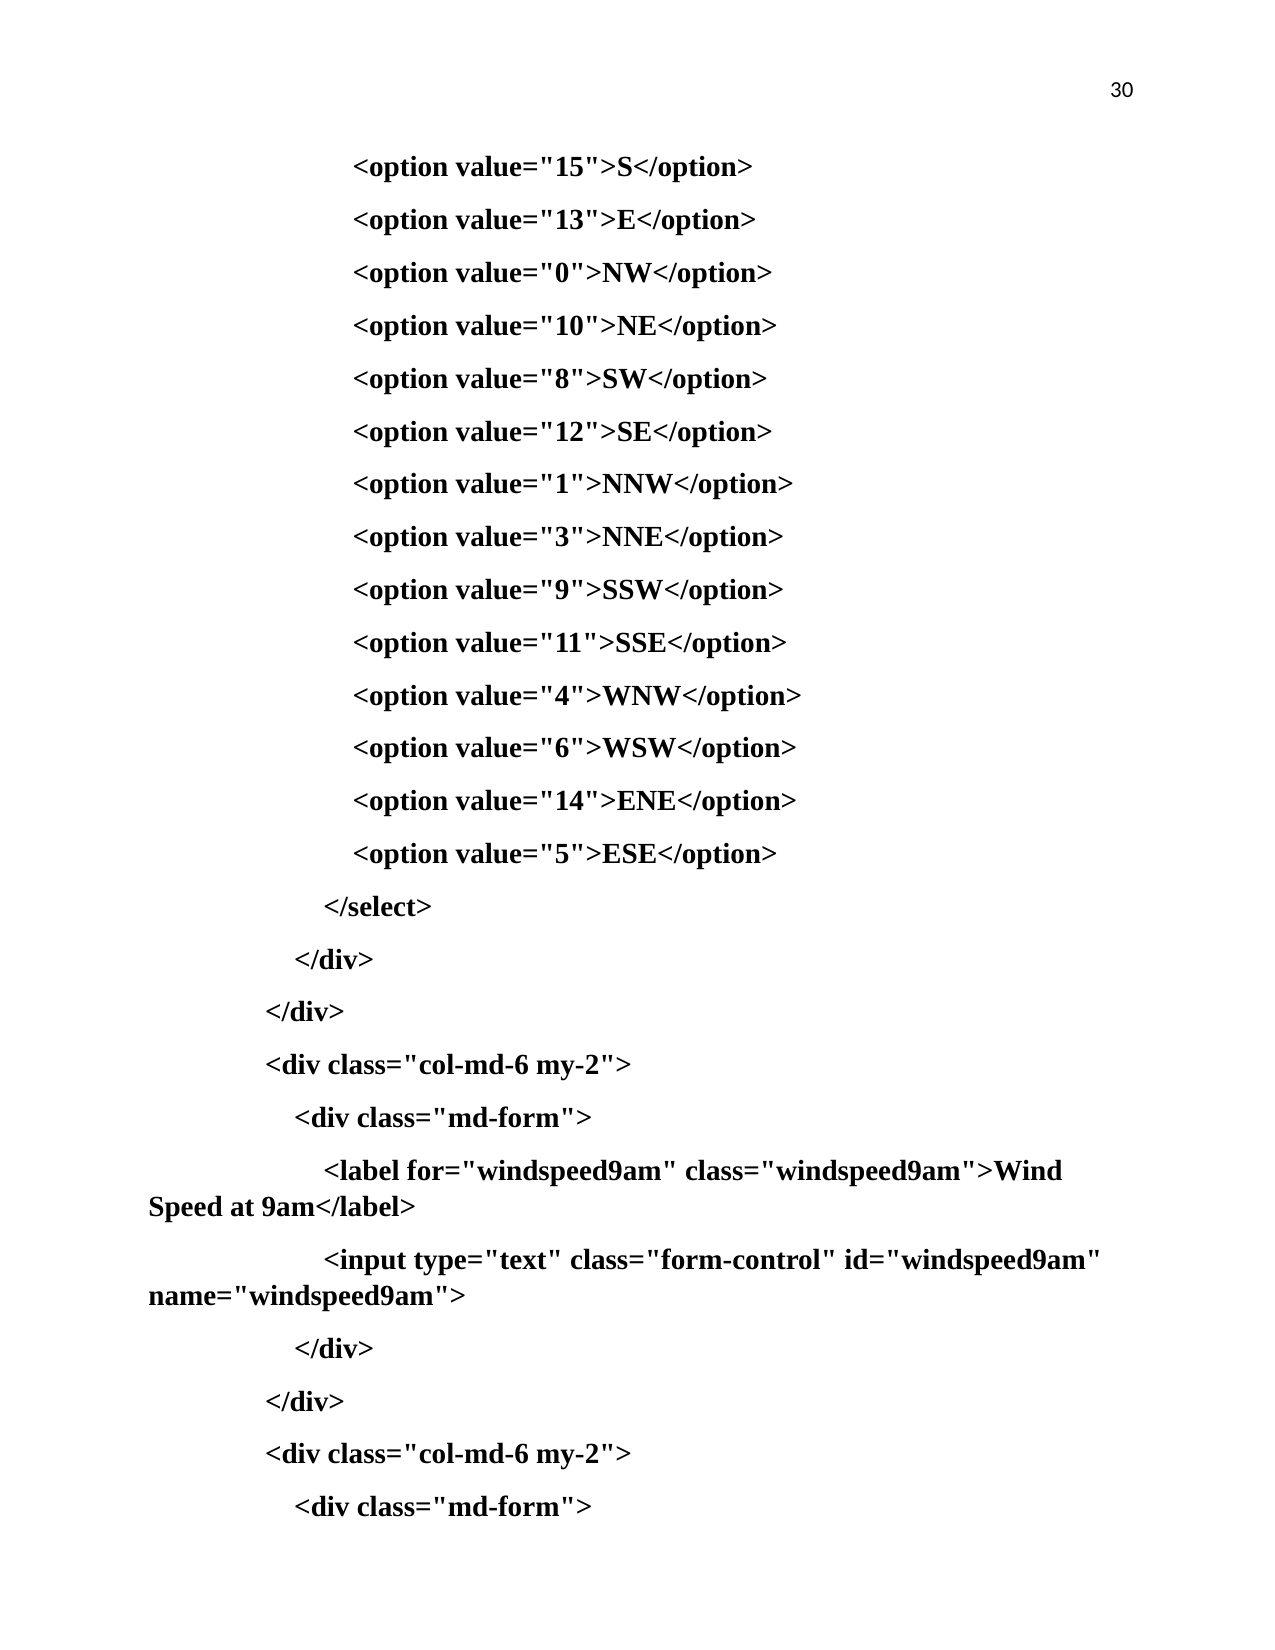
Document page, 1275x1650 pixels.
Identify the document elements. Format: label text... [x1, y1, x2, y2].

text <div class="md-form"> [148, 1100, 1133, 1134]
text <option value="10">NE</option> [148, 308, 1133, 342]
text <div class="col-md-6 my-2"> [148, 1437, 1133, 1470]
text <input type="text" class="form-control" id="windspeed9am" name="windspeed9am"> [148, 1242, 1133, 1312]
text </div> [148, 1331, 1133, 1364]
text <div class="md-form"> [148, 1489, 1133, 1523]
text </div> [148, 1384, 1133, 1417]
text <option value="8">SW</option> [148, 361, 1133, 394]
text <option value="12">SE</option> [148, 414, 1133, 447]
text <option value="11">SSE</option> [148, 625, 1133, 658]
text <option value="9">SSW</option> [148, 572, 1133, 606]
text <option value="4">WNW</option> [148, 678, 1133, 711]
text <option value="1">NNW</option> [148, 466, 1133, 500]
text </div> [148, 994, 1133, 1028]
text <option value="6">WSW</option> [148, 731, 1133, 764]
text <option value="3">NNE</option> [148, 519, 1133, 553]
text <option value="0">NW</option> [148, 255, 1133, 289]
text <option value="5">ESE</option> [148, 836, 1133, 870]
text <option value="14">ENE</option> [148, 783, 1133, 817]
text <div class="col-md-6 my-2"> [148, 1047, 1133, 1081]
text </select> [148, 889, 1133, 922]
text <label for="windspeed9am" class="windspeed9am">Wind Speed at 9am</label> [148, 1153, 1133, 1223]
text <option value="13">E</option> [148, 202, 1133, 236]
text <option value="15">S</option> [148, 149, 1133, 183]
text </div> [148, 942, 1133, 975]
